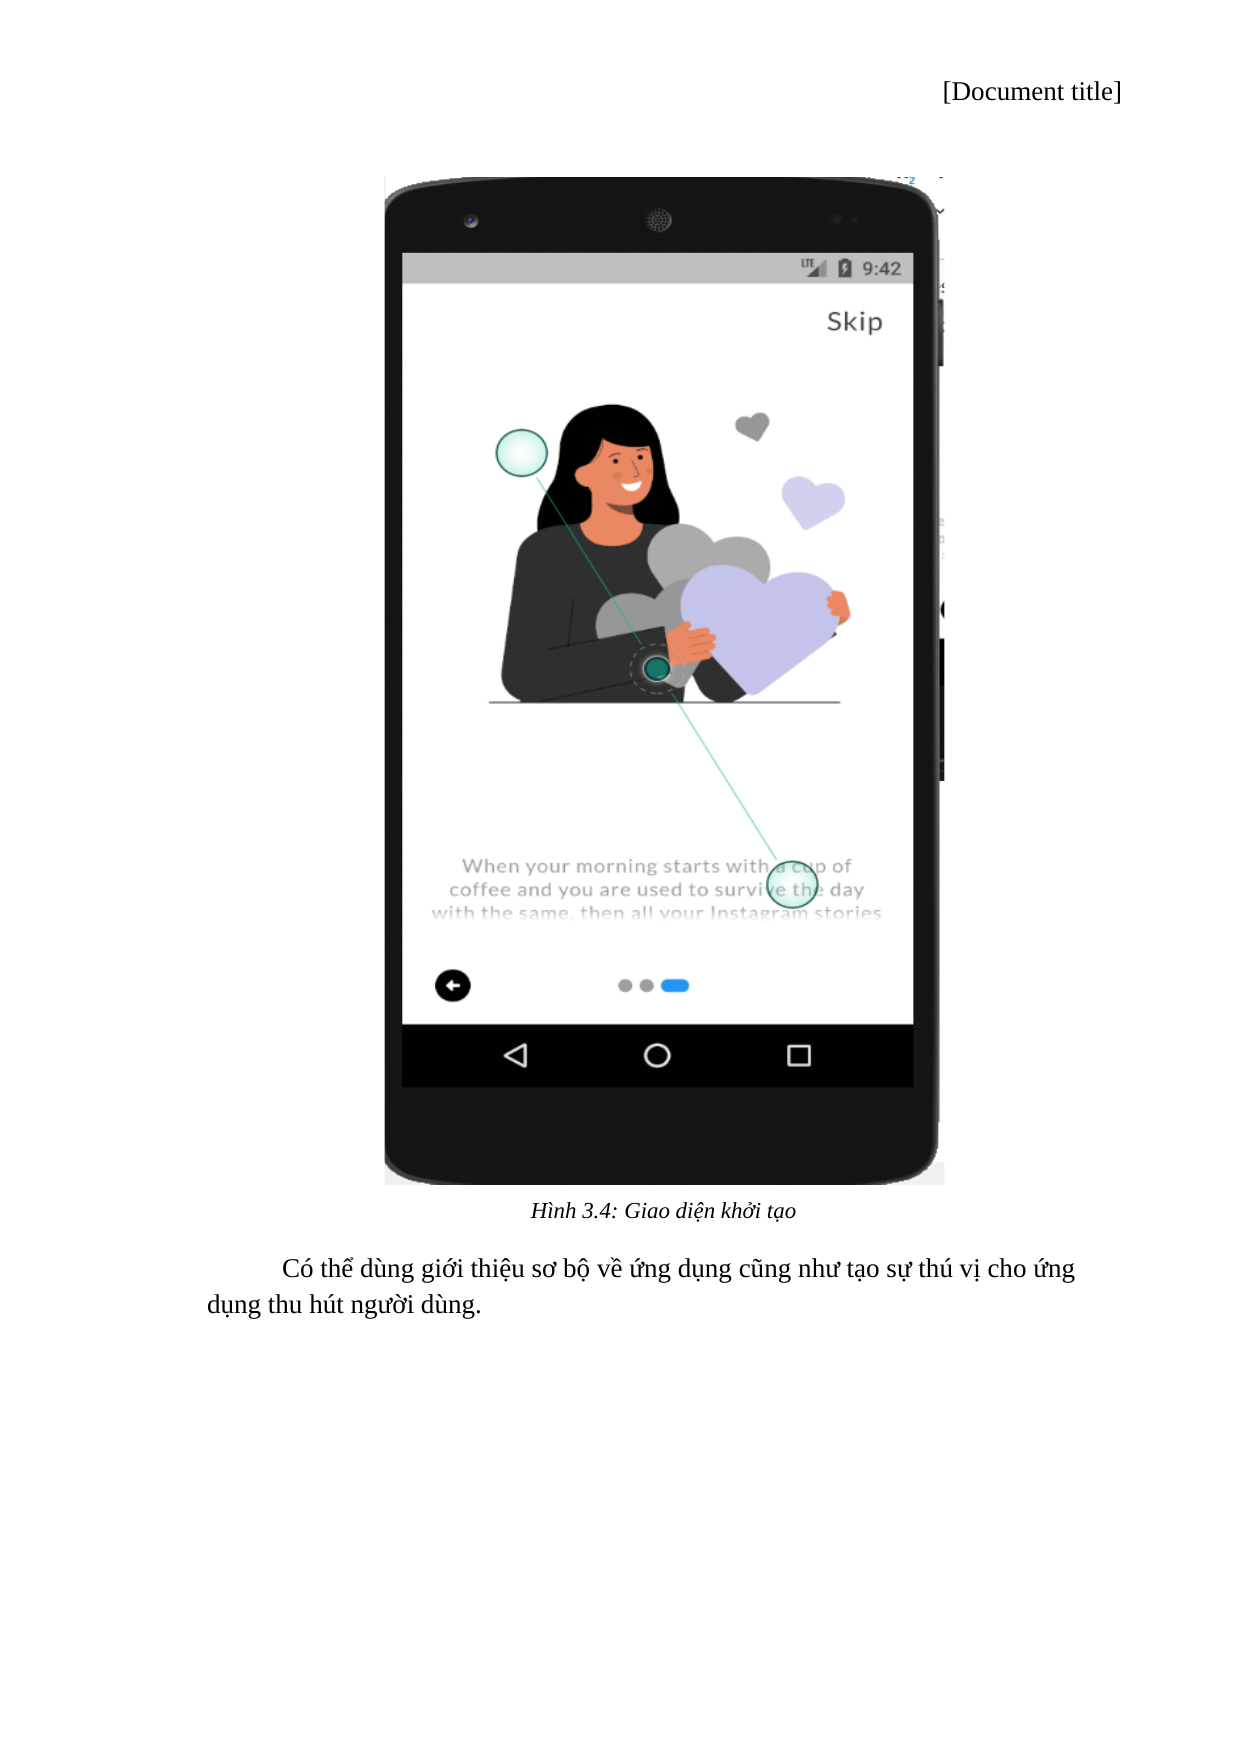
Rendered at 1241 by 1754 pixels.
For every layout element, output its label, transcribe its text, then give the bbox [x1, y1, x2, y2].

text Hình 3.4: Giao diện khởi tạo [207, 1197, 1122, 1223]
picture [384, 177, 945, 1185]
text Có thể dùng giới thiệu sơ bộ về ứng dụng cũng như tạo sự thú vị cho ứng dụng thu hút người dùng. [207, 1252, 1122, 1319]
